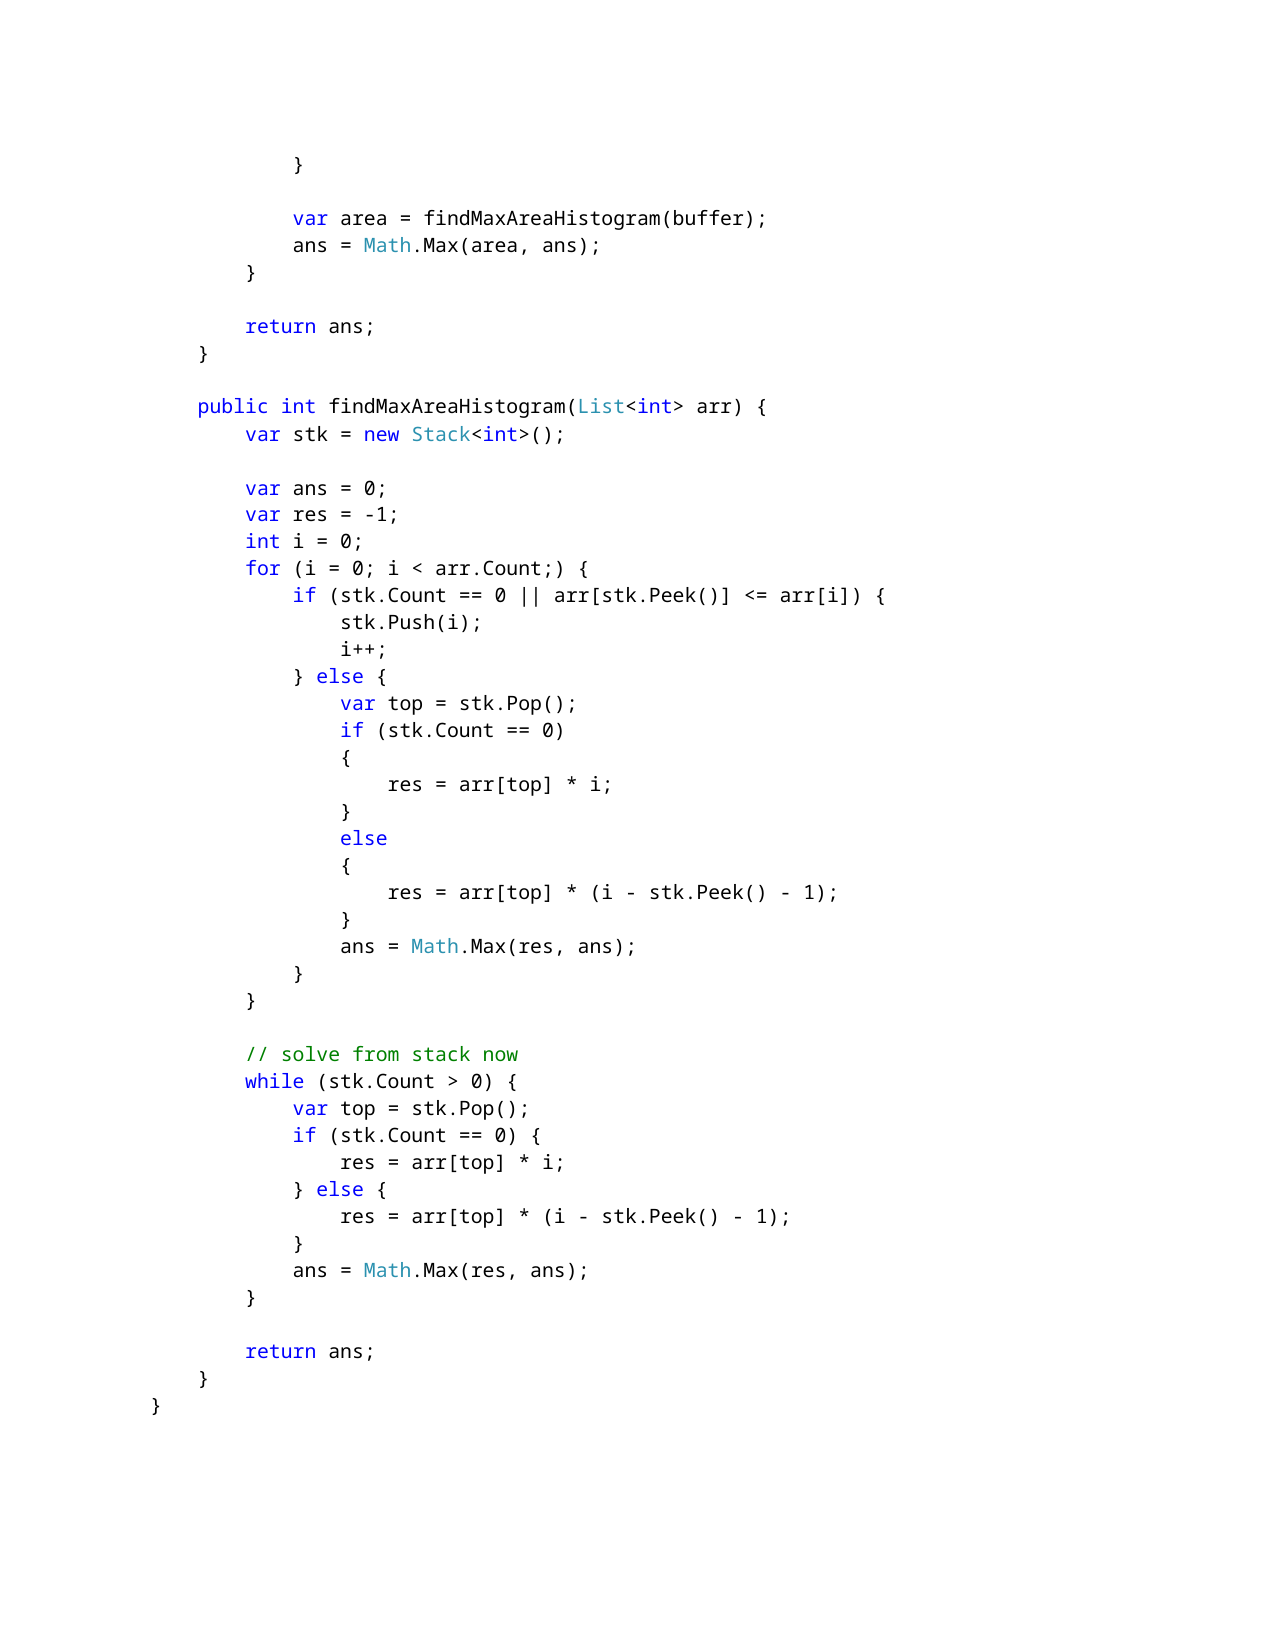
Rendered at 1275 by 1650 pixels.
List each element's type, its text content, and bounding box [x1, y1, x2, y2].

text return ans; [150, 1337, 1125, 1364]
text var stk = new Stack<int>(); [150, 420, 1125, 447]
text else [150, 824, 1125, 851]
text } [150, 1229, 1125, 1256]
text var top = stk.Pop(); [150, 1094, 1125, 1121]
text res = arr[top] * i; [150, 1148, 1125, 1175]
text if (stk.Count == 0) [150, 717, 1125, 743]
text } [150, 339, 1125, 366]
text } [150, 258, 1125, 285]
text { [150, 743, 1125, 771]
text } [150, 905, 1125, 932]
text } [150, 150, 1125, 177]
text } [150, 1364, 1125, 1391]
text i++; [150, 636, 1125, 663]
text } else { [150, 663, 1125, 689]
text var area = findMaxAreaHistogram(buffer); [150, 204, 1125, 231]
text if (stk.Count == 0) { [150, 1121, 1125, 1148]
text while (stk.Count > 0) { [150, 1067, 1125, 1094]
text } [150, 1283, 1125, 1310]
text for (i = 0; i < arr.Count;) { [150, 555, 1125, 582]
text stk.Push(i); [150, 609, 1125, 636]
text if (stk.Count == 0 || arr[stk.Peek()] <= arr[i]) { [150, 582, 1125, 609]
text res = arr[top] * i; [150, 771, 1125, 797]
text } [150, 959, 1125, 986]
text ans = Math.Max(res, ans); [150, 932, 1125, 959]
text } [150, 1391, 1125, 1418]
text ans = Math.Max(area, ans); [150, 231, 1125, 258]
text } else { [150, 1175, 1125, 1202]
text } [150, 986, 1125, 1013]
text int i = 0; [150, 528, 1125, 555]
text var top = stk.Pop(); [150, 689, 1125, 717]
text // solve from stack now [150, 1040, 1125, 1067]
text return ans; [150, 312, 1125, 339]
text var res = -1; [150, 501, 1125, 528]
text } [150, 797, 1125, 824]
text var ans = 0; [150, 474, 1125, 501]
text res = arr[top] * (i - stk.Peek() - 1); [150, 1202, 1125, 1229]
text res = arr[top] * (i - stk.Peek() - 1); [150, 878, 1125, 905]
text { [150, 851, 1125, 878]
text public int findMaxAreaHistogram(List<int> arr) { [150, 393, 1125, 420]
text ans = Math.Max(res, ans); [150, 1256, 1125, 1283]
